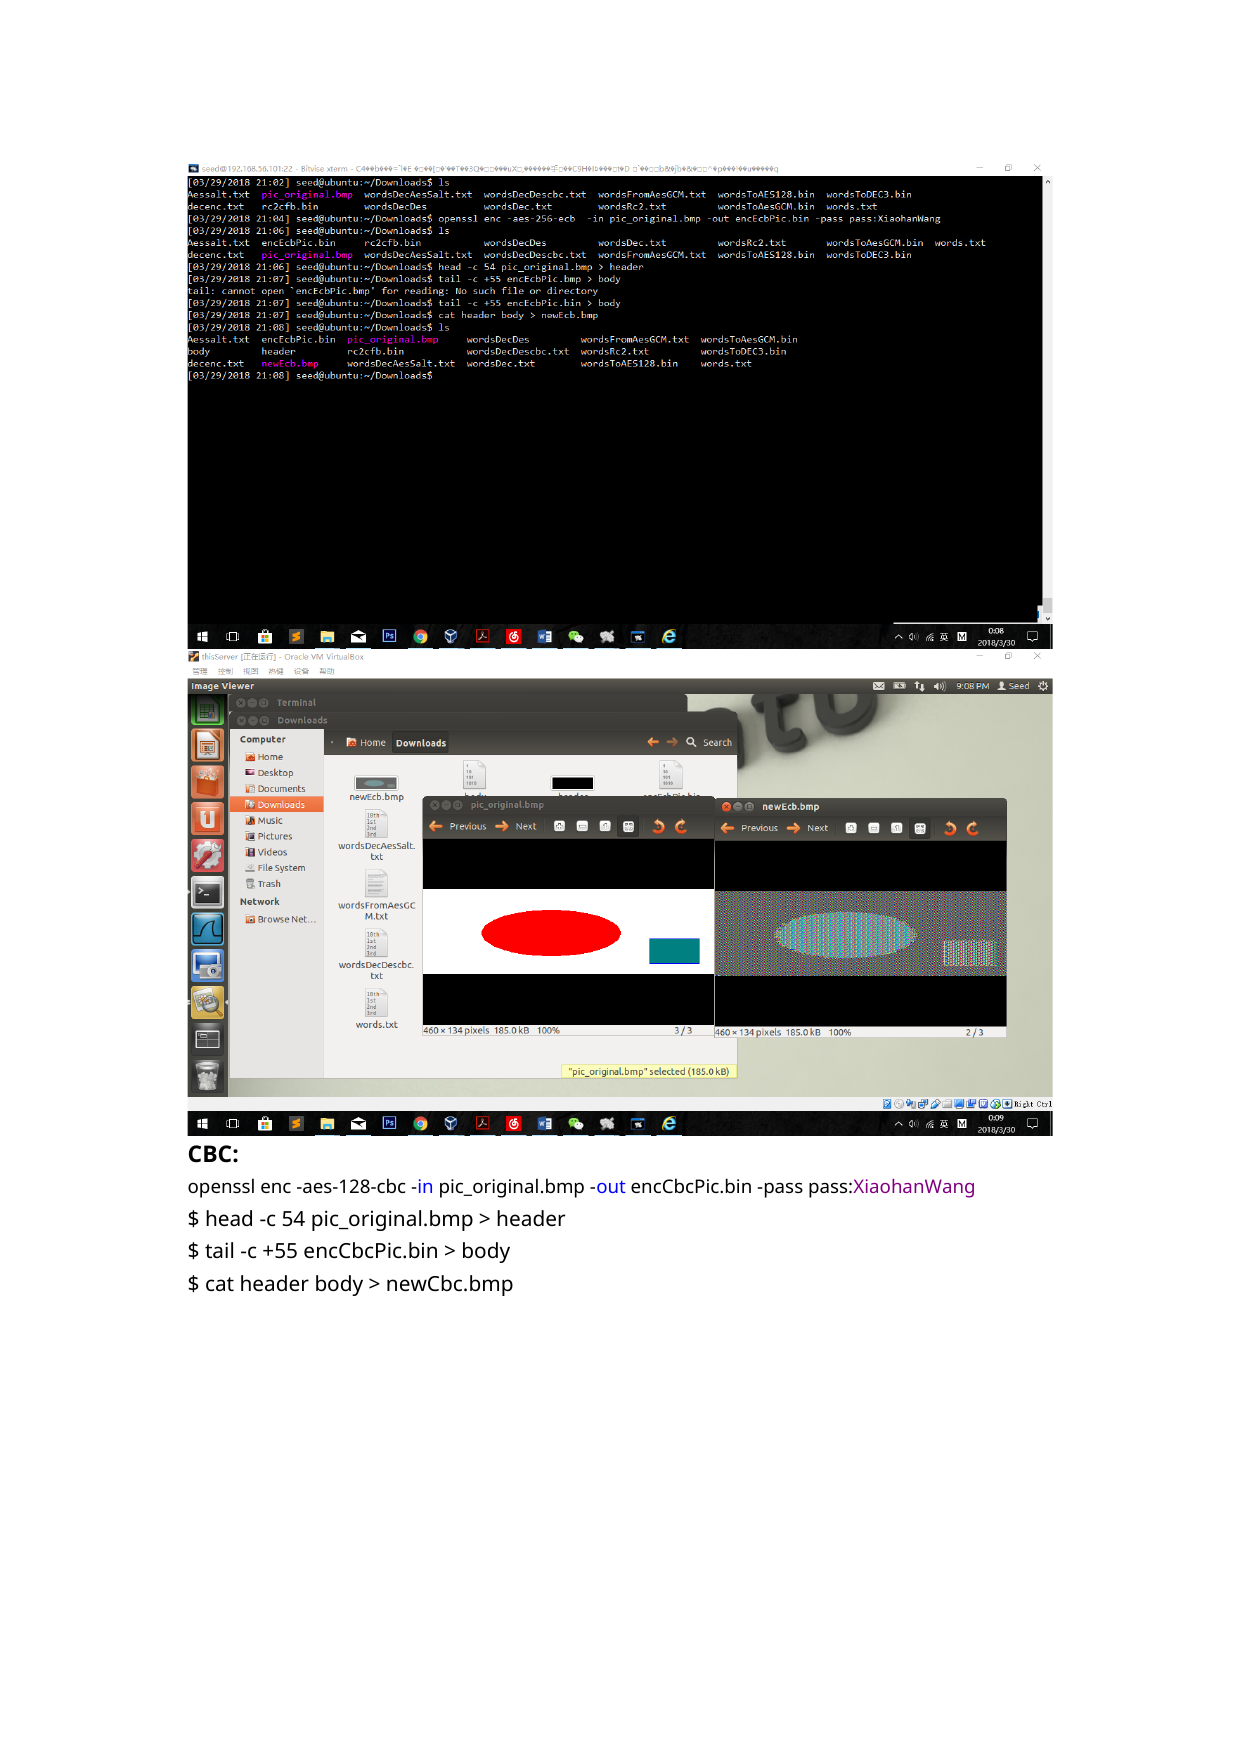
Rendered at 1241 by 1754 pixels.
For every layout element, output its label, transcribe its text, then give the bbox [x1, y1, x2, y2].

text $ tail -c +55 encCbcPic.bin > body [187, 1234, 1053, 1267]
picture [187, 162, 1053, 1136]
text CBC: [187, 1137, 1053, 1169]
text openssl enc -aes-128-cbc -in pic_original.bmp -out encCbcPic.bin -pass pass:XiaohanWang [187, 1169, 1053, 1202]
text $ cat header body > newCbc.bmp [187, 1267, 1053, 1299]
text $ head -c 54 pic_original.bmp > header [187, 1202, 1053, 1234]
